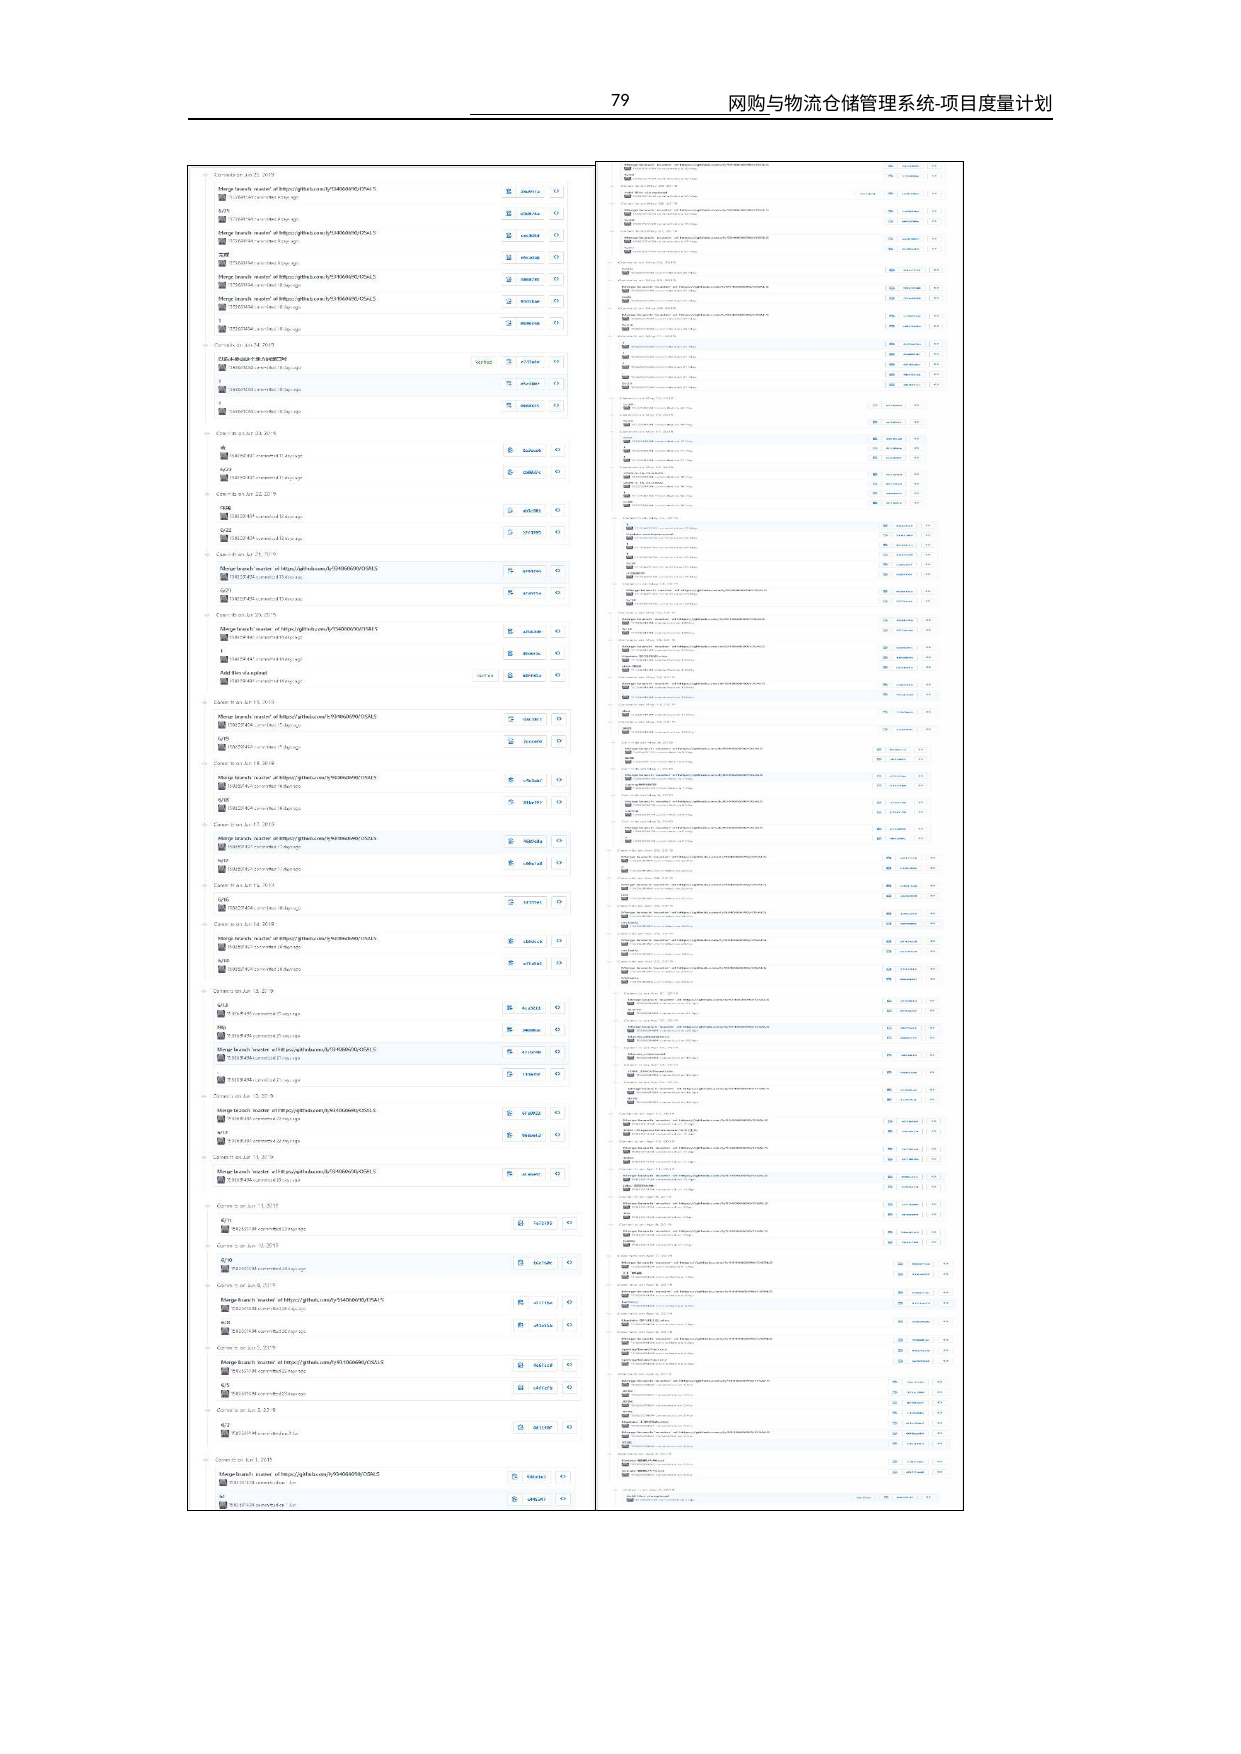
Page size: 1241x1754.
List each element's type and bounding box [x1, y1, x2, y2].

picture [188, 166, 595, 1510]
picture [596, 162, 963, 1510]
